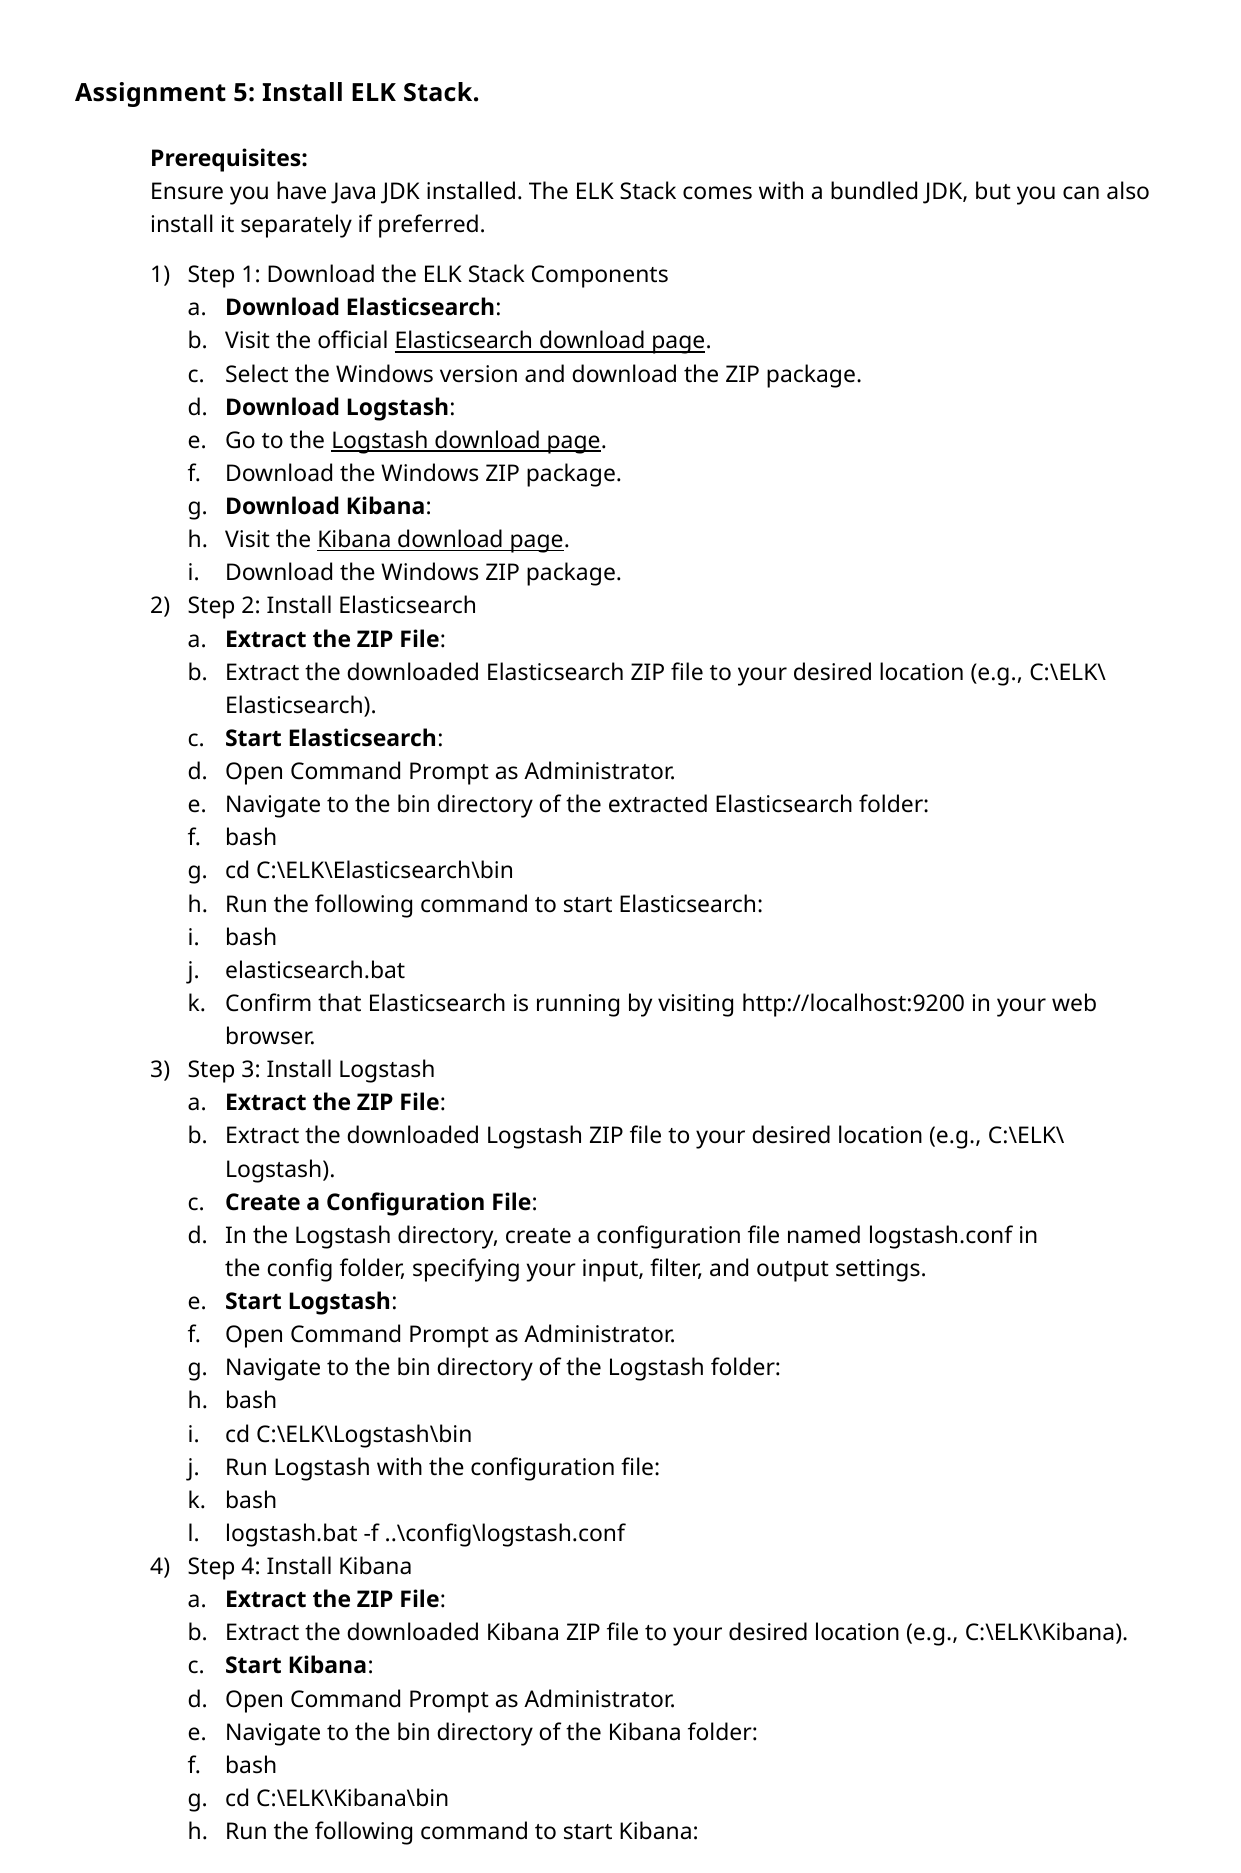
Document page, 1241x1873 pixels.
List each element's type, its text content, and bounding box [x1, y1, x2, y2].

list Download Elasticsearch: [187, 291, 1165, 323]
list Step 4: Install Kibana [150, 1550, 1165, 1581]
list logstash.bat -f ..\config\logstash.conf [187, 1517, 1165, 1548]
text Assignment 5: Install ELK Stack. [75, 75, 1165, 109]
list Open Command Prompt as Administrator. [187, 1683, 1165, 1714]
list Go to the Logstash download page. [187, 424, 1165, 455]
list Open Command Prompt as Administrator. [187, 755, 1165, 786]
list cd C:\ELK\Elasticsearch\bin [187, 854, 1165, 886]
list Extract the downloaded Kibana ZIP file to your desired location (e.g., C:\ELK\Kibana). [187, 1616, 1165, 1648]
text Ensure you have Java JDK installed. The ELK Stack comes with a bundled JDK, but you can also install it separately if preferred. [150, 175, 1165, 240]
list Download Logstash: [187, 391, 1165, 422]
list In the Logstash directory, create a configuration file named logstash.conf in the config folder, specifying your input, filter, and output settings. [187, 1219, 1165, 1283]
list Select the Windows version and download the ZIP package. [187, 358, 1165, 389]
list Open Command Prompt as Administrator. [187, 1318, 1165, 1349]
list Start Kibana: [187, 1649, 1165, 1681]
list Step 1: Download the ELK Stack Components [150, 258, 1165, 289]
list bash [187, 821, 1165, 853]
list bash [187, 921, 1165, 952]
list Extract the ZIP File: [187, 1583, 1165, 1614]
list Navigate to the bin directory of the extracted Elasticsearch folder: [187, 788, 1165, 819]
list Step 3: Install Logstash [150, 1053, 1165, 1084]
list Extract the ZIP File: [187, 1086, 1165, 1118]
list Visit the Kibana download page. [187, 523, 1165, 554]
list Run the following command to start Elasticsearch: [187, 888, 1165, 919]
list Download the Windows ZIP package. [187, 556, 1165, 588]
list bash [187, 1484, 1165, 1515]
list Step 2: Install Elasticsearch [150, 589, 1165, 621]
list Navigate to the bin directory of the Logstash folder: [187, 1351, 1165, 1383]
list cd C:\ELK\Logstash\bin [187, 1418, 1165, 1449]
list Visit the official Elasticsearch download page. [187, 324, 1165, 356]
list Extract the downloaded Logstash ZIP file to your desired location (e.g., C:\ELK\Logstash). [187, 1119, 1165, 1184]
list Run Logstash with the configuration file: [187, 1451, 1165, 1482]
list Start Elasticsearch: [187, 722, 1165, 753]
list Extract the ZIP File: [187, 623, 1165, 654]
list bash [187, 1384, 1165, 1416]
list Navigate to the bin directory of the Kibana folder: [187, 1716, 1165, 1747]
list Run the following command to start Kibana: [187, 1815, 1165, 1846]
list bash [187, 1749, 1165, 1780]
list elasticsearch.bat [187, 954, 1165, 985]
list Create a Configuration File: [187, 1186, 1165, 1217]
list Confirm that Elasticsearch is running by visiting http://localhost:9200 in your web browser. [187, 987, 1165, 1051]
list cd C:\ELK\Kibana\bin [187, 1782, 1165, 1813]
list Start Logstash: [187, 1285, 1165, 1316]
list Download the Windows ZIP package. [187, 457, 1165, 488]
list Download Kibana: [187, 490, 1165, 521]
text Prerequisites: [150, 142, 1165, 173]
list Extract the downloaded Elasticsearch ZIP file to your desired location (e.g., C:\ELK\Elasticsearch). [187, 656, 1165, 720]
